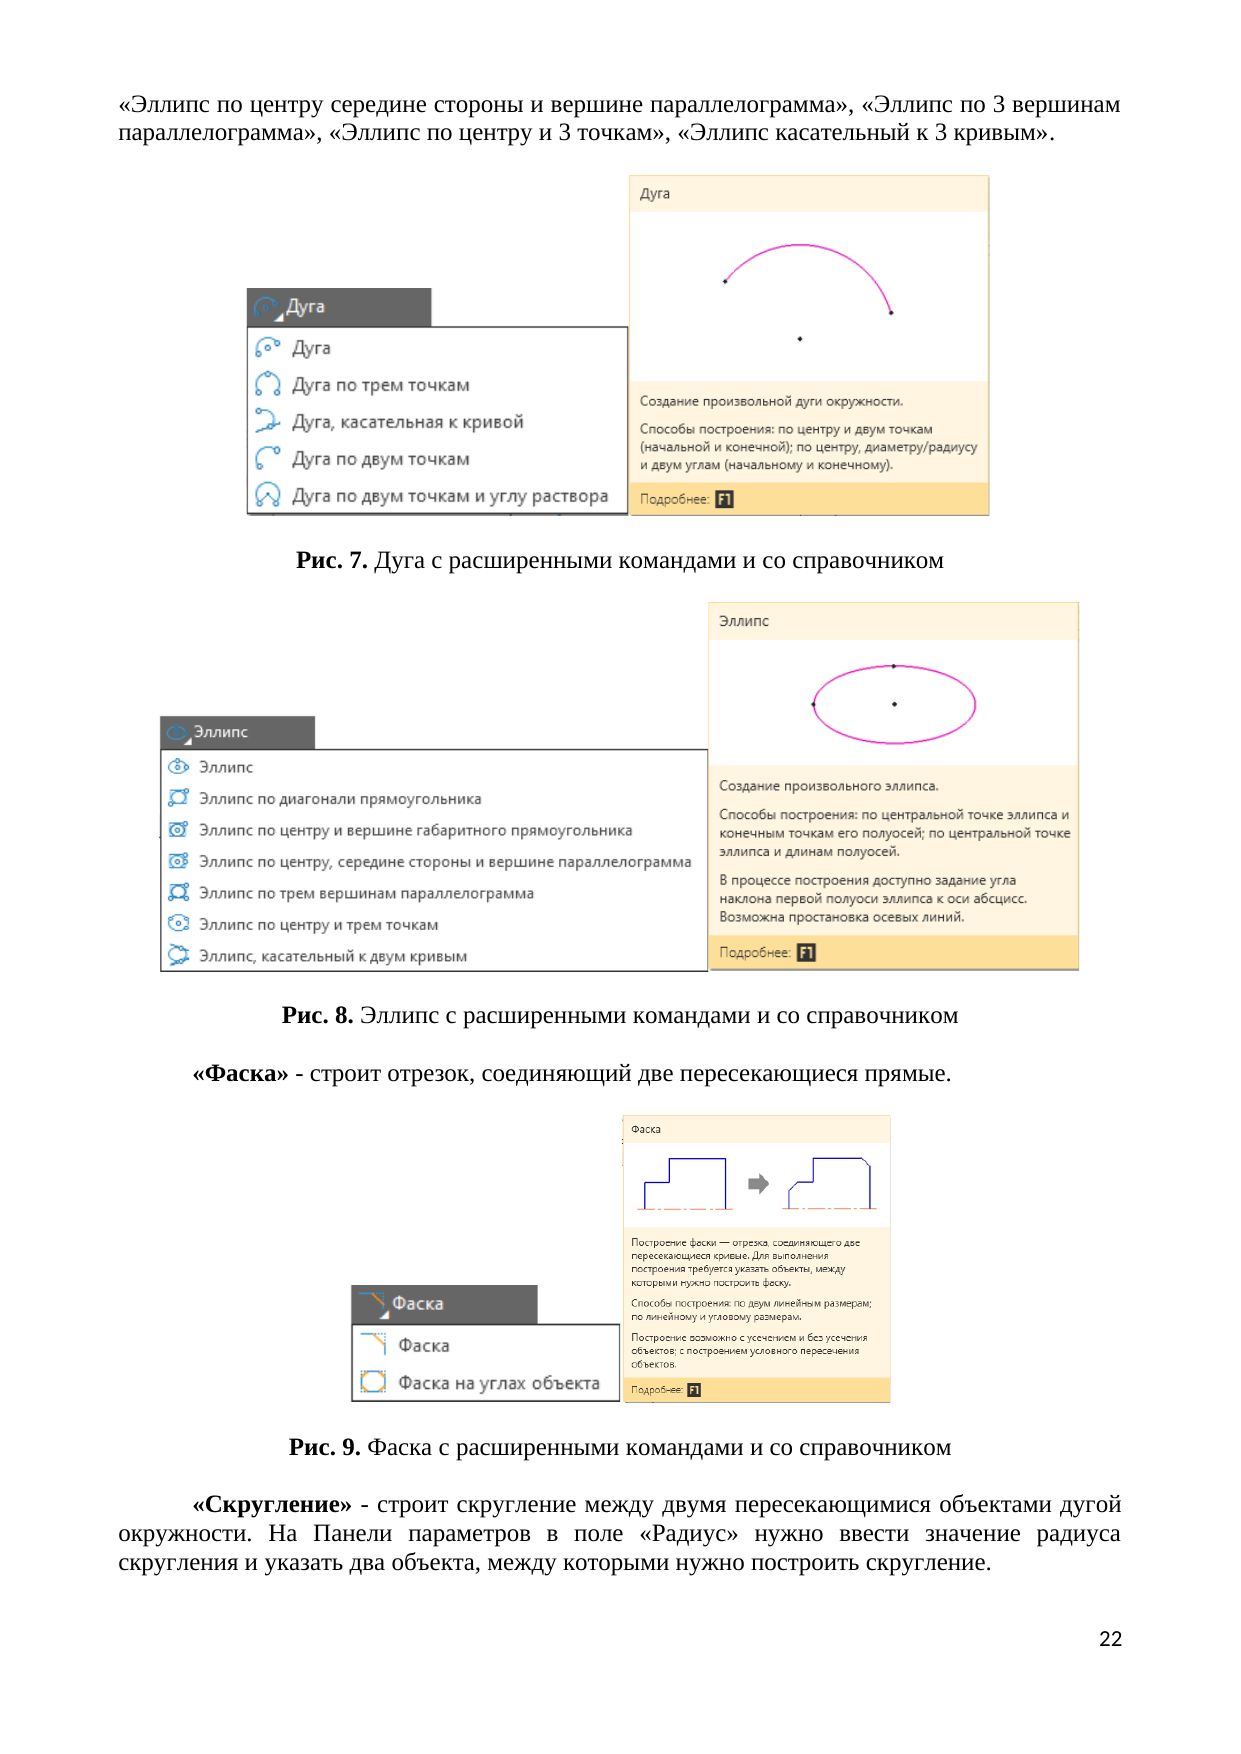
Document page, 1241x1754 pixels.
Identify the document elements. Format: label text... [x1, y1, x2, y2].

text Рис. 7. Дуга с расширенными командами и со справочником [118, 545, 1122, 573]
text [118, 89, 1122, 146]
text Рис. 9. Фаска с расширенными командами и со справочником [118, 1432, 1122, 1461]
text «Фаска» - строит отрезок, соединяющий две пересекающиеся прямые. [118, 1058, 1122, 1087]
text «Скругление» - строит скругление между двумя пересекающимися объектами дугой окружности. На Панели параметров в поле «Радиус» нужно ввести значение радиуса скругления и указать два объекта, между которыми нужно построить скругление. [118, 1489, 1122, 1576]
text Рис. 8. Эллипс с расширенными командами и со справочником [118, 1001, 1122, 1029]
